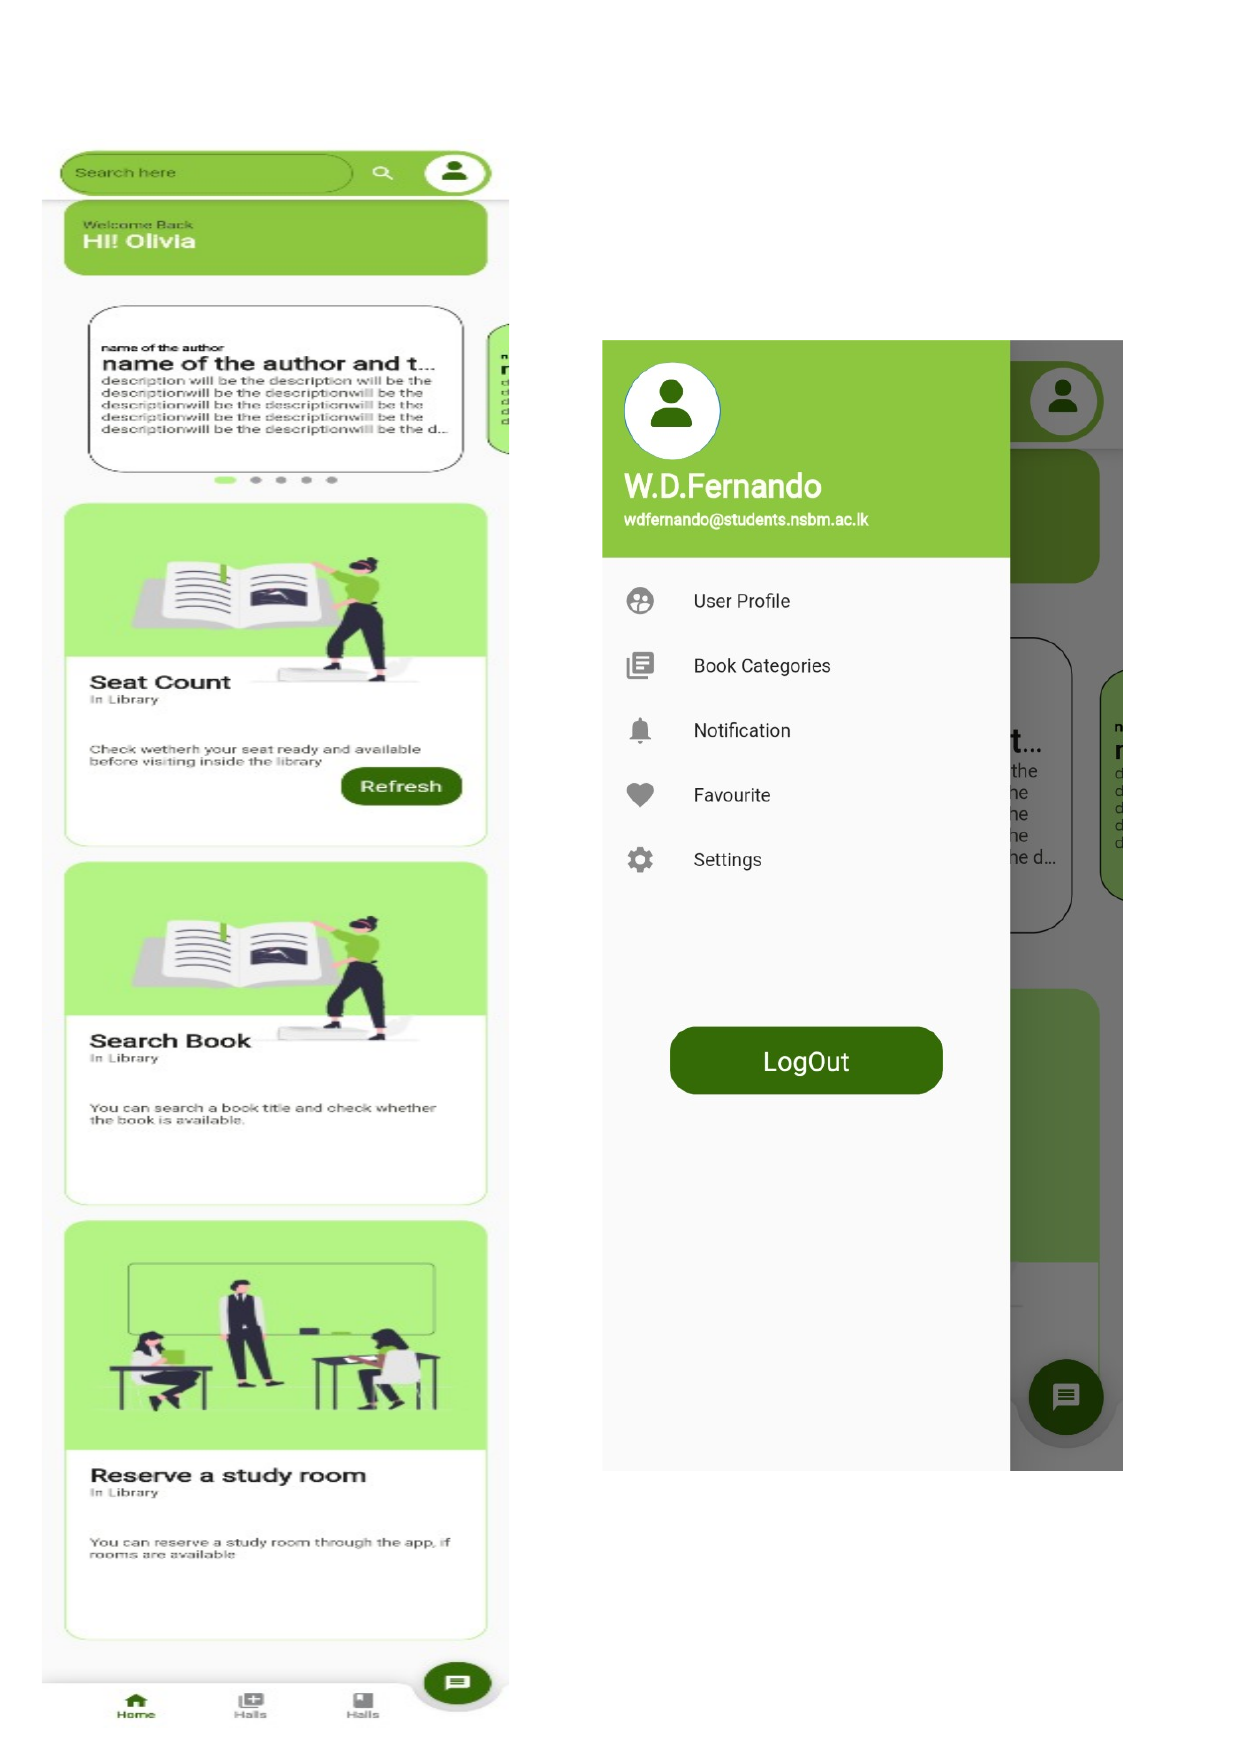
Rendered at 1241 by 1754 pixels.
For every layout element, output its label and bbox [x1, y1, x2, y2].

picture [41, 139, 510, 1728]
picture [602, 340, 1123, 1471]
